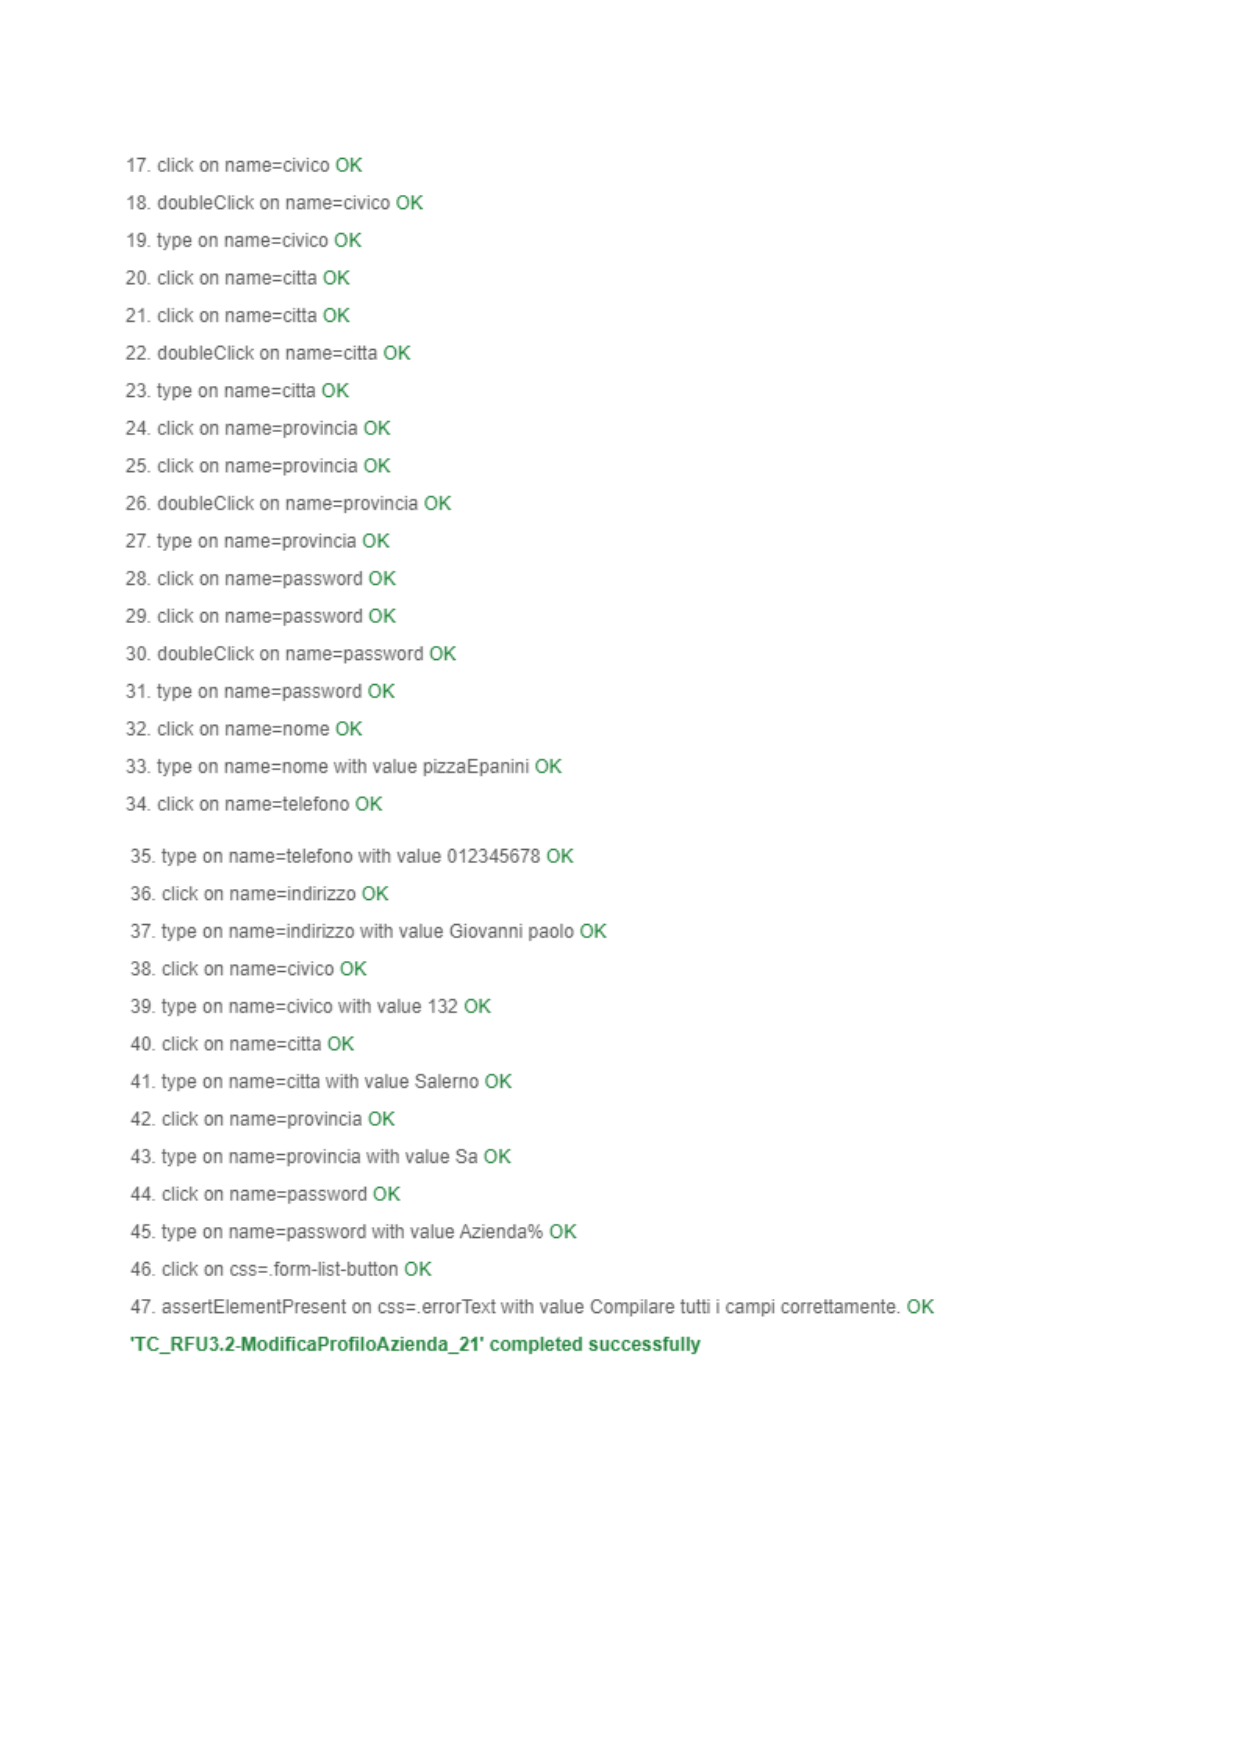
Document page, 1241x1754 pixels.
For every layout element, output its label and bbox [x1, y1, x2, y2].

picture [118, 147, 636, 825]
picture [118, 838, 959, 1359]
